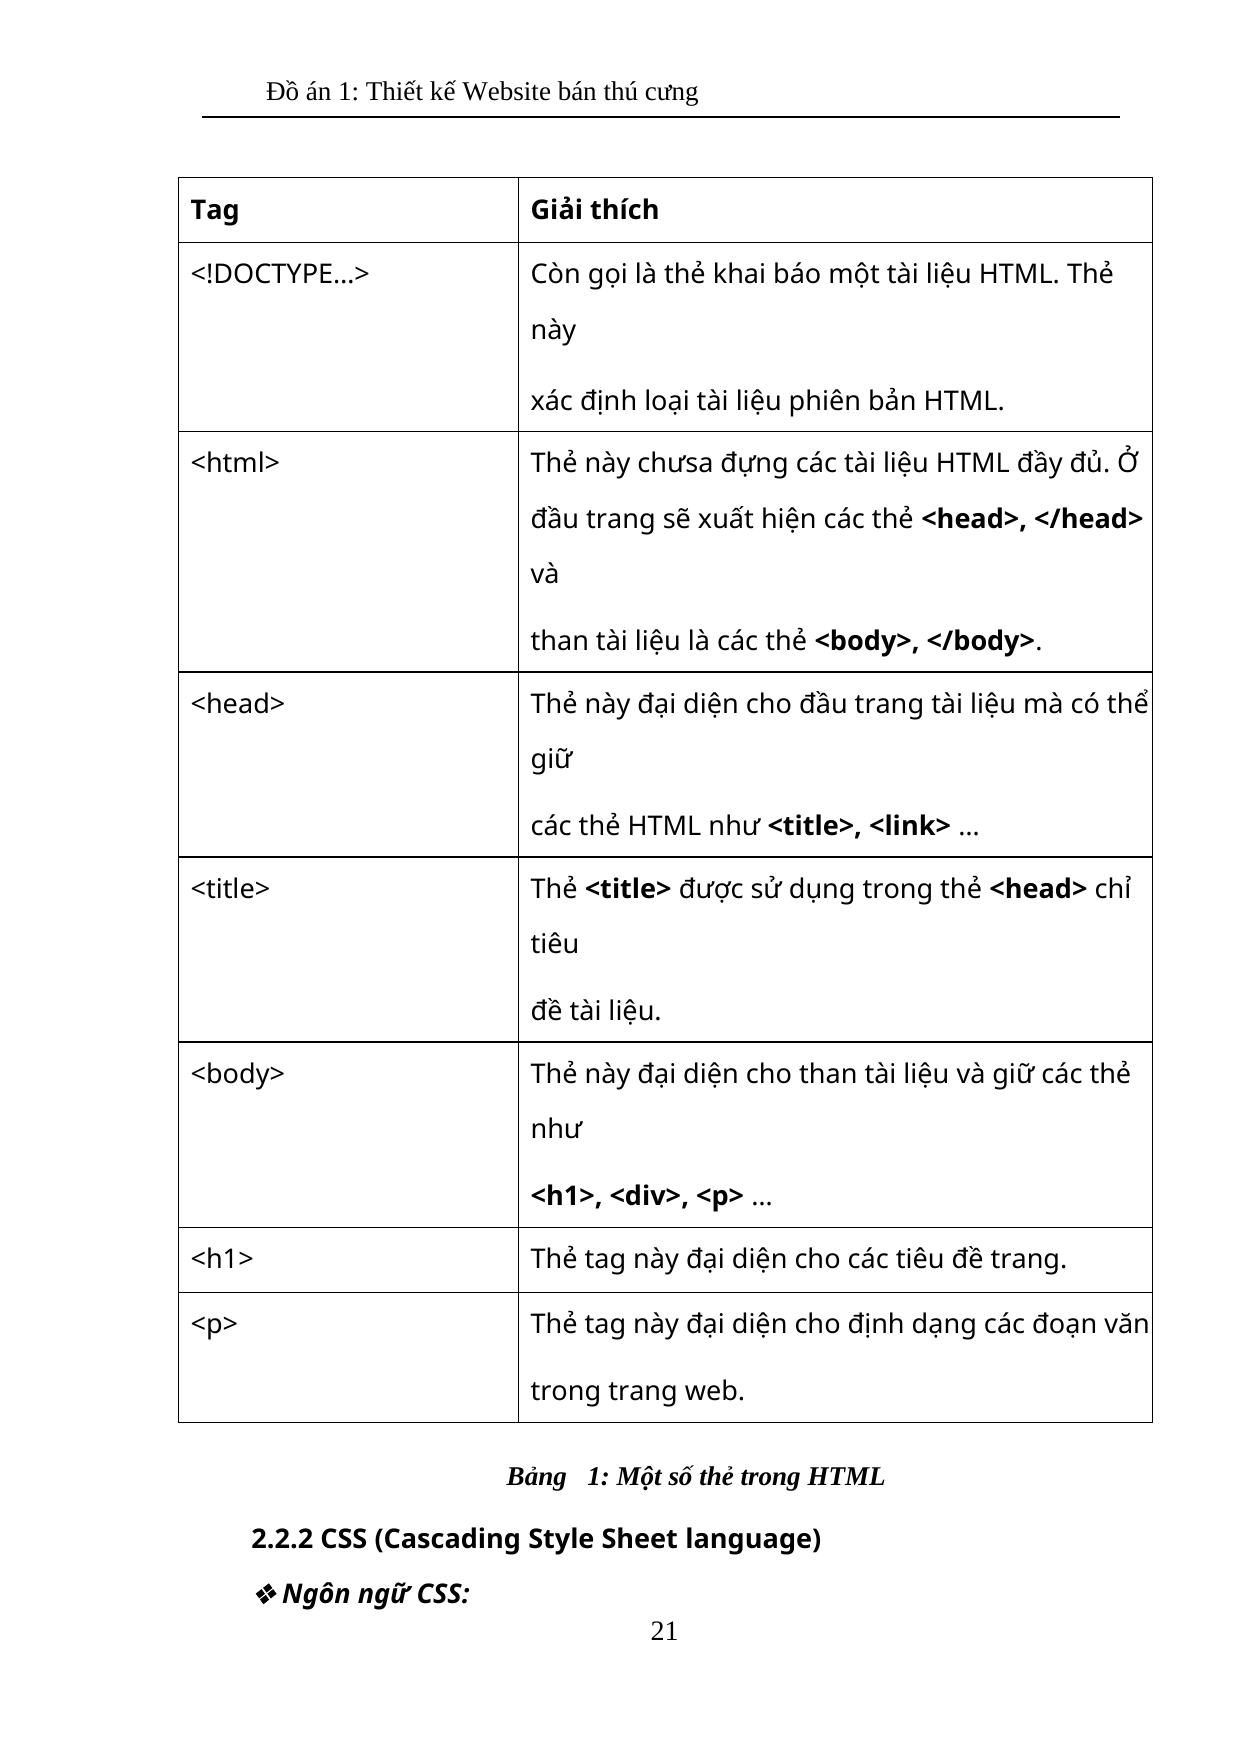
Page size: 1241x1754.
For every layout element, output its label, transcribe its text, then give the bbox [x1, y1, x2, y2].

table_cell Thẻ này đại diện cho đầu trang tài liệu mà có thể giữ các thẻ HTML như <title>, <link> … [519, 673, 1152, 856]
table_cell Thẻ tag này đại diện cho các tiêu đề trang. [519, 1228, 1152, 1292]
table_cell Còn gọi là thẻ khai báo một tài liệu HTML. Thẻ này xác định loại tài liệu phiên bản HTML. [519, 243, 1152, 431]
table_cell <html> [179, 432, 518, 671]
table_cell Thẻ này chưsa đựng các tài liệu HTML đầy đủ. Ở đầu trang sẽ xuất hiện các thẻ <head>, </head> và than tài liệu là các thẻ <body>, </body>. [519, 432, 1152, 671]
table_cell <p> [179, 1293, 518, 1422]
table_header Tag [179, 178, 518, 242]
table_cell <title> [179, 858, 518, 1041]
text 2.2.2 CSS (Cascading Style Sheet language) [207, 1519, 1122, 1556]
table_cell Thẻ <title> được sử dụng trong thẻ <head> chỉ tiêu đề tài liệu. [519, 858, 1152, 1041]
table_cell Thẻ tag này đại diện cho định dạng các đoạn văn trong trang web. [519, 1293, 1152, 1422]
table_cell Thẻ này đại diện cho than tài liệu và giữ các thẻ như <h1>, <div>, <p> … [519, 1043, 1152, 1227]
table_cell <h1> [179, 1228, 518, 1292]
table_cell <!DOCTYPE…> [179, 243, 518, 431]
table_cell <body> [179, 1043, 518, 1227]
table_cell <head> [179, 673, 518, 856]
list Ngôn ngữ CSS: [251, 1574, 1122, 1611]
table_header Giải thích [519, 178, 1152, 242]
